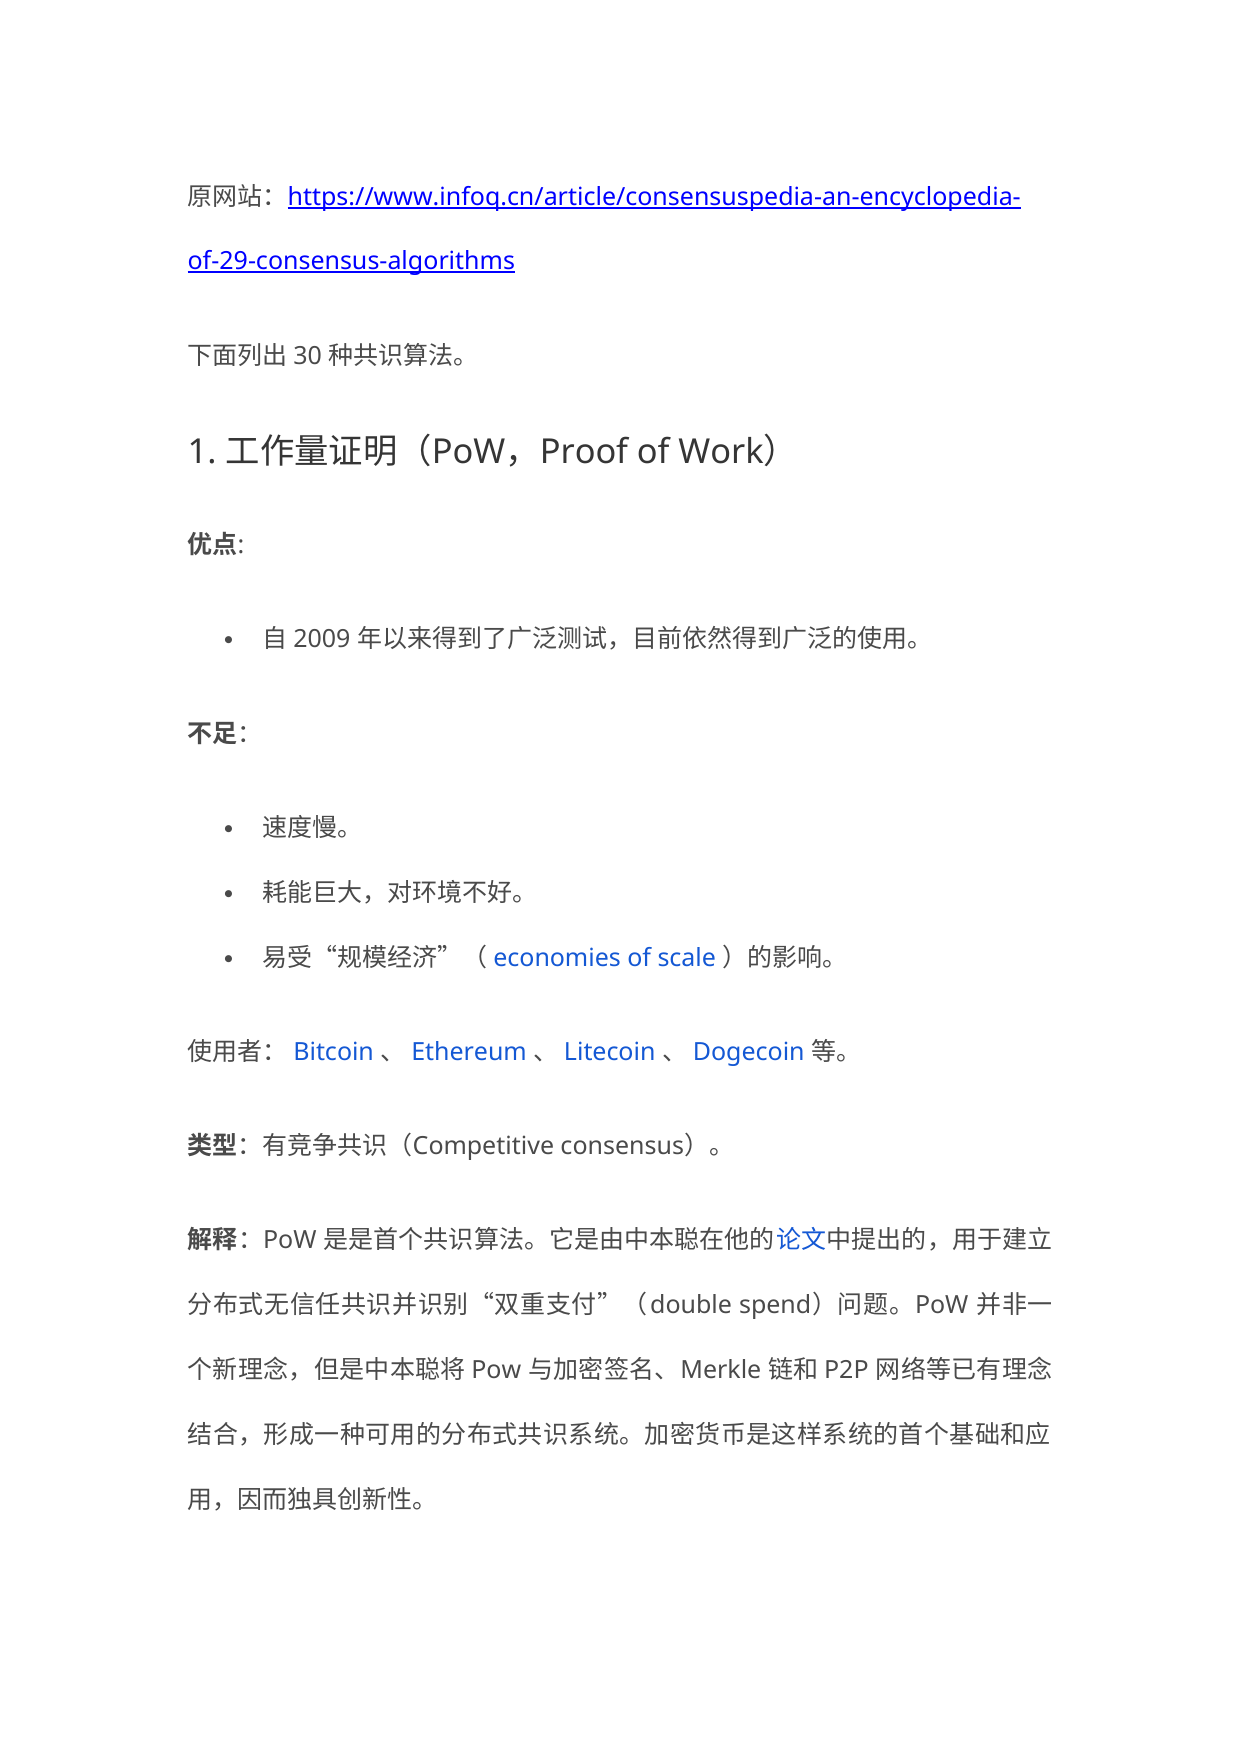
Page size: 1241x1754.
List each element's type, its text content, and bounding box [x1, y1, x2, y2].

text 1. 工作量证明（PoW，Proof of Work） [187, 416, 1053, 481]
list 自 2009 年以来得到了广泛测试，目前依然得到广泛的使用。 [225, 604, 1053, 669]
text 解释：PoW 是是首个共识算法。它是由中本聪在他的论文中提出的，用于建立分布式无信任共识并识别“双重支付”（double spend）问题。PoW 并非一个新理念，但是中本聪将Pow 与加密签名、Merkle 链和P2P 网络等已有理念结合，形成一种可用的分布式共识系统。加密货币是这样系统的首个基础和应用，因而独具创新性。 [187, 1205, 1053, 1530]
text 类型：有竞争共识（Competitive consensus）。 [187, 1111, 1053, 1176]
text 不足： [187, 699, 1053, 764]
text 使用者： Bitcoin 、 Ethereum 、 Litecoin 、 Dogecoin 等。 [187, 1017, 1053, 1082]
list 速度慢。 [225, 793, 1053, 858]
list 易受“规模经济”（ economies of scale ）的影响。 [225, 923, 1053, 988]
text 原网站：https://www.infoq.cn/article/consensuspedia-an-encyclopedia-of-29-consensus-algorithms [187, 162, 1053, 292]
text 优点: [187, 510, 1053, 575]
list 耗能巨大，对环境不好。 [225, 858, 1053, 923]
text 下面列出 30 种共识算法。 [187, 321, 1053, 386]
